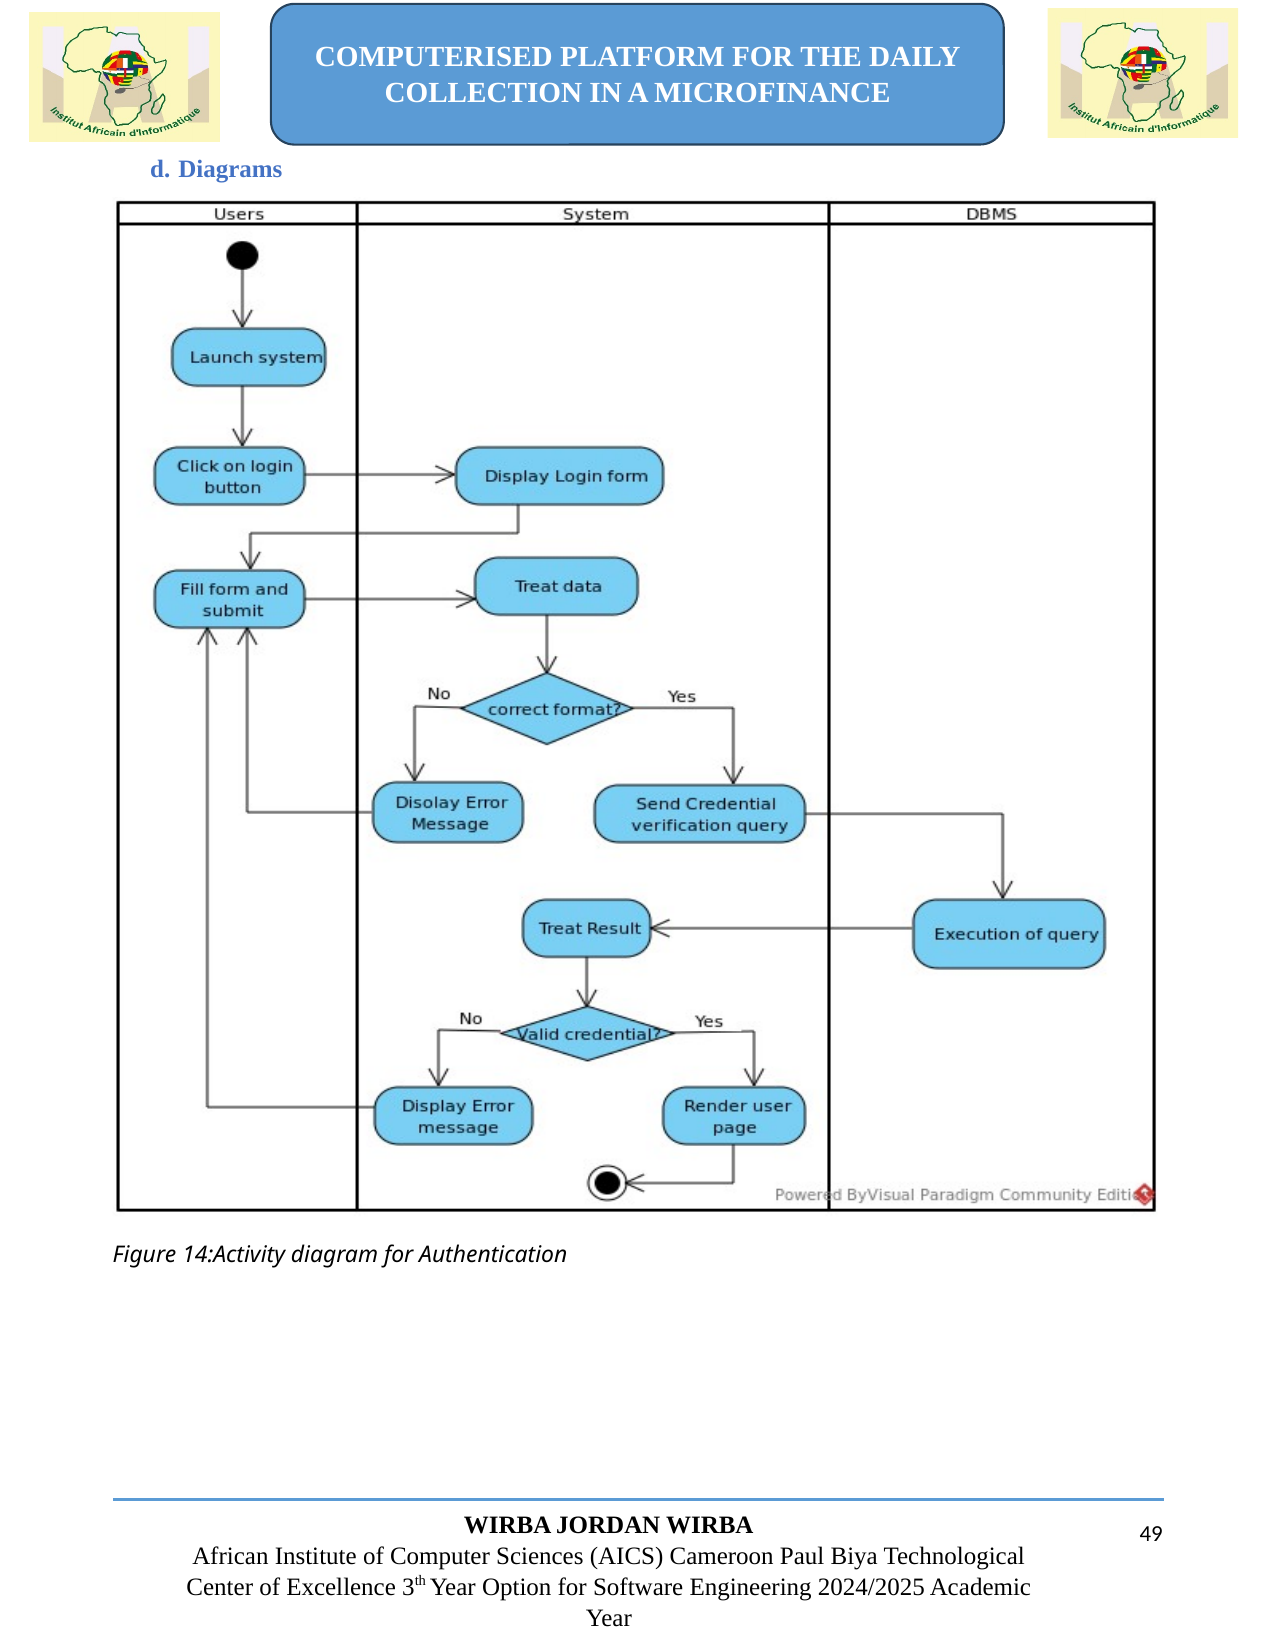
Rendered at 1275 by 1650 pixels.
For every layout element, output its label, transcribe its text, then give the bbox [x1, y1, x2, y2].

picture [1047, 8, 1239, 138]
picture [112, 197, 1164, 1219]
subtitle Diagrams [150, 154, 1162, 183]
picture [29, 12, 220, 142]
